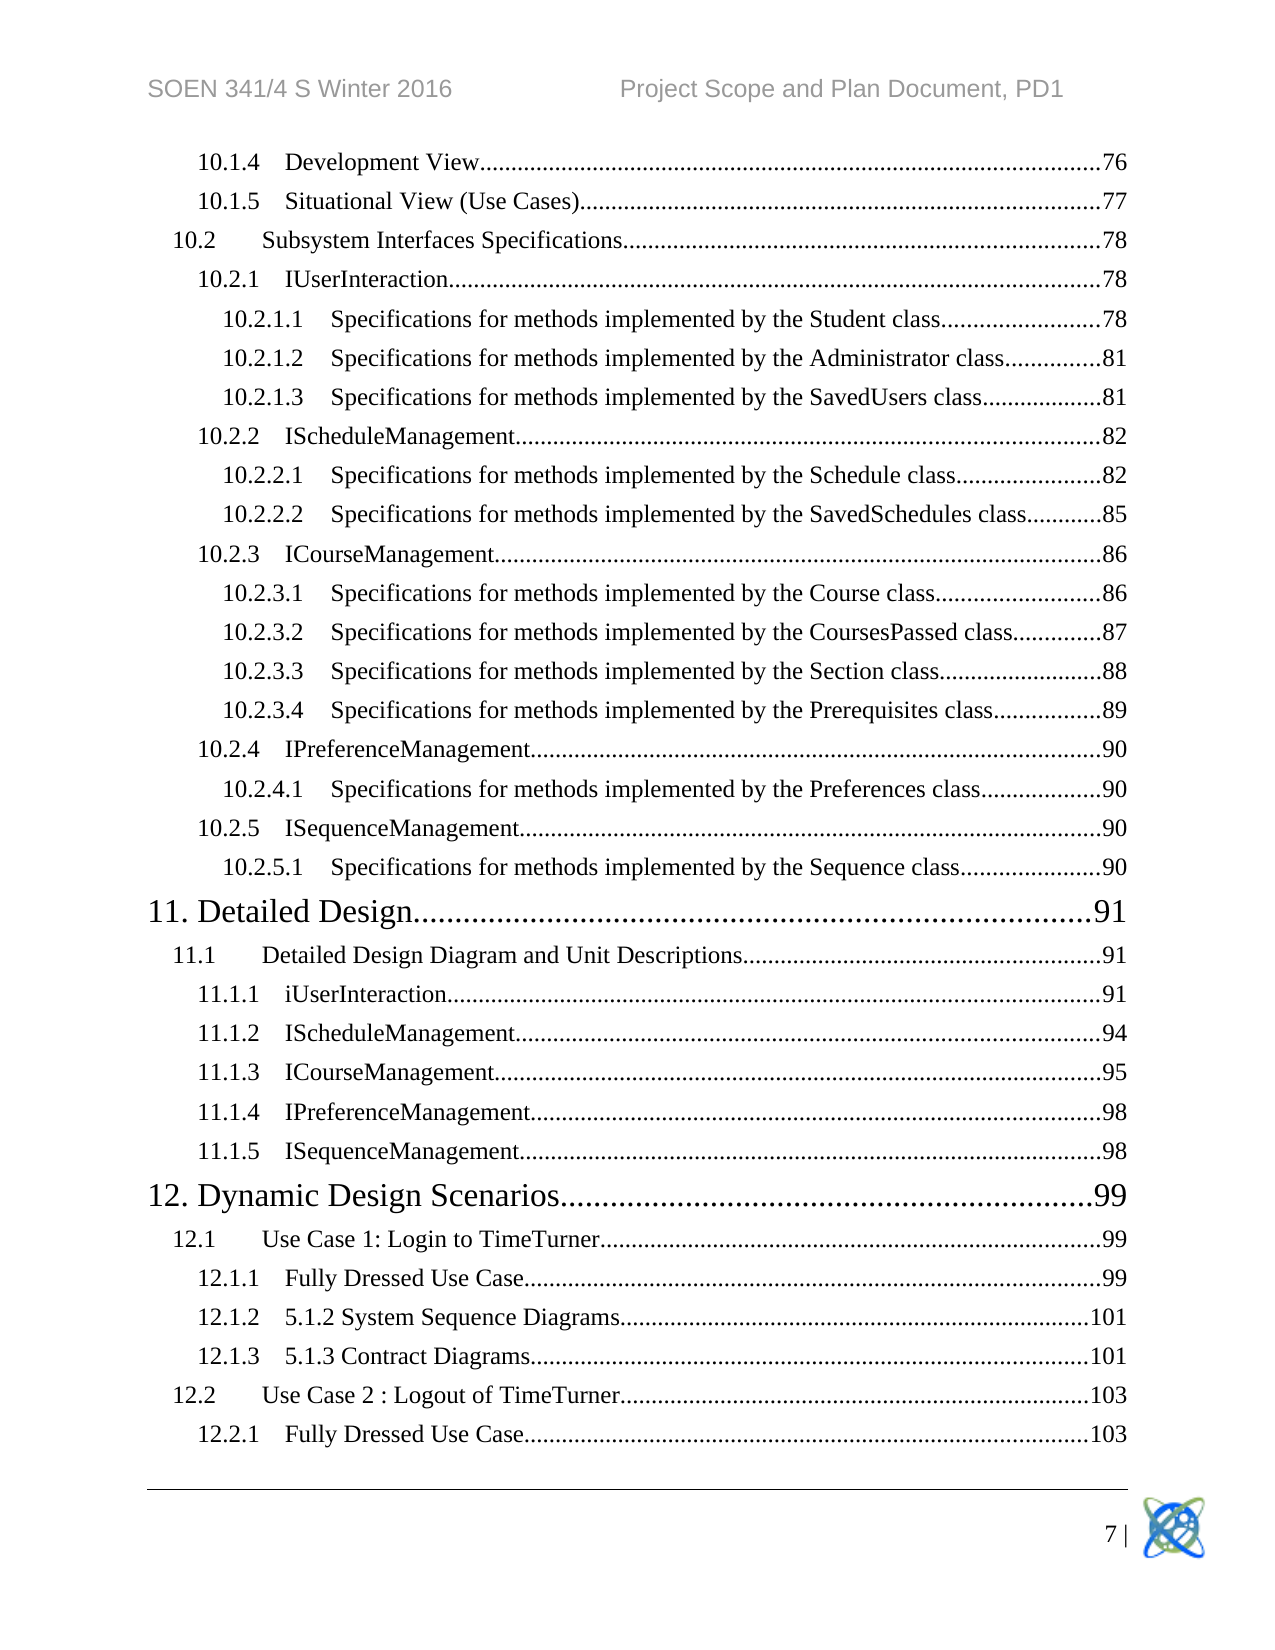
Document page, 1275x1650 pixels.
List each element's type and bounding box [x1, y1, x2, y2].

picture [1123, 1490, 1224, 1566]
